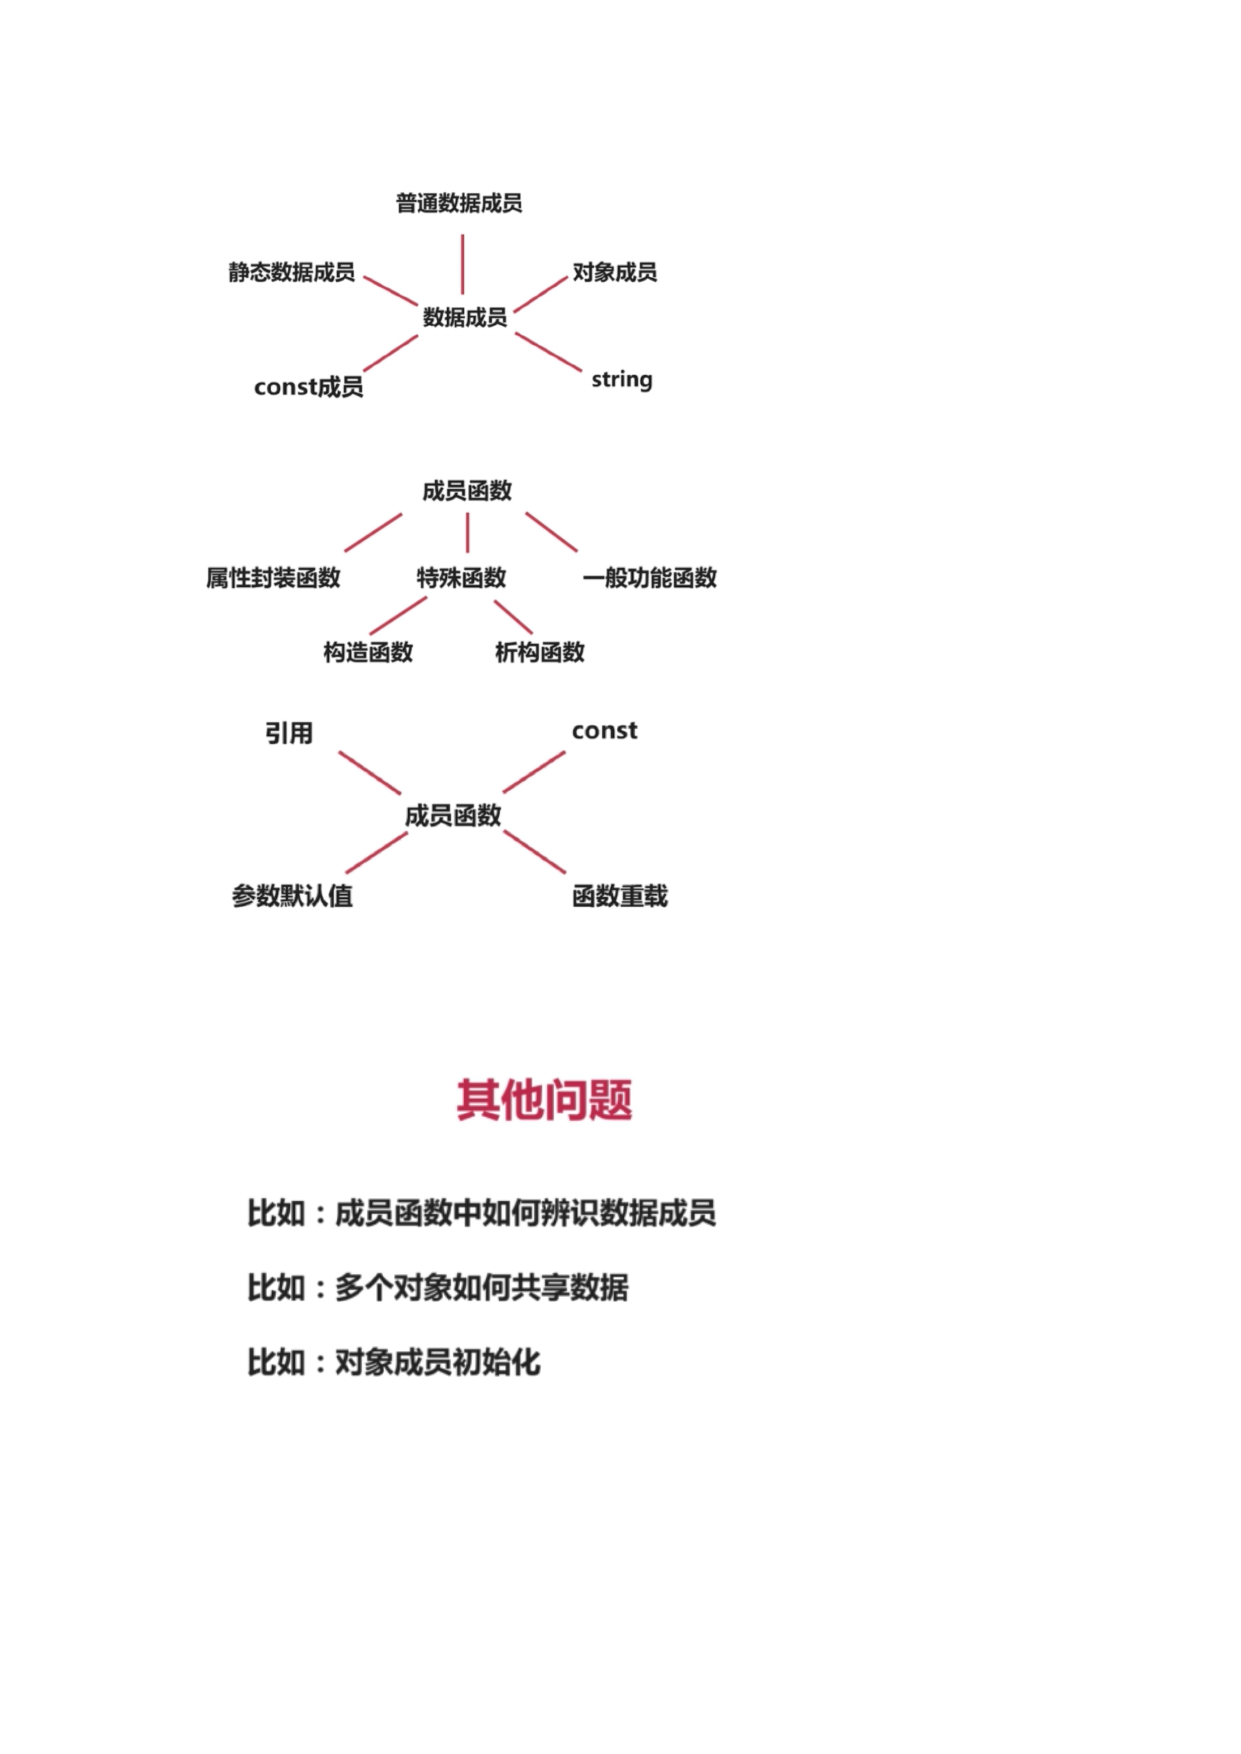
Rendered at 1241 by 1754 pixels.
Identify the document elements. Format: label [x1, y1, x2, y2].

picture [187, 162, 695, 423]
picture [187, 682, 715, 951]
picture [187, 454, 732, 679]
picture [187, 1039, 763, 1402]
